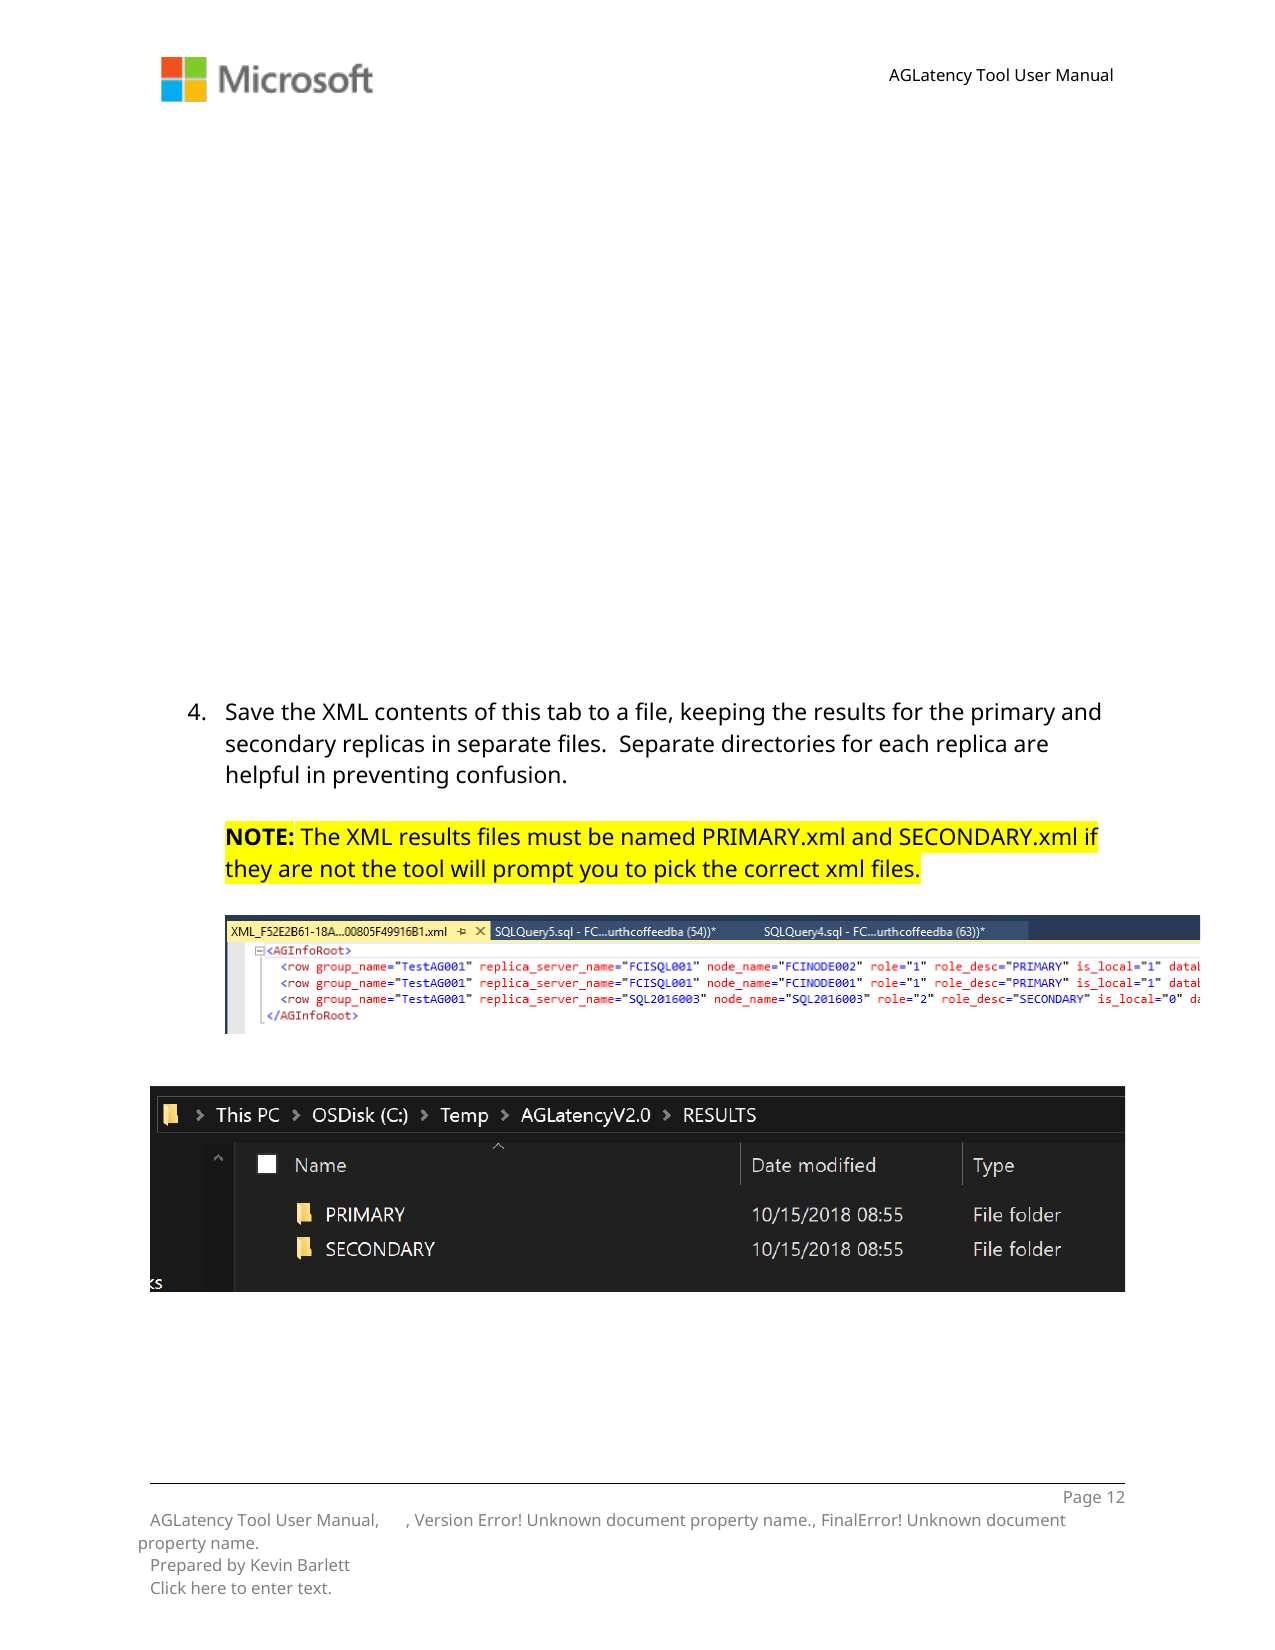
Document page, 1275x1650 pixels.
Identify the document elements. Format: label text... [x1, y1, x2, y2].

list NOTE: The XML results files must be named PRIMARY.xml and SECONDARY.xml if they are not the tool will prompt you to pick the correct xml files. [921, 821, 1125, 884]
picture [225, 915, 1200, 1034]
picture [161, 57, 374, 103]
list Save the XML contents of this tab to a file, keeping the results for the primary and secondary replicas in separate files. Separate directories for each replica are helpful in preventing confusion. [187, 696, 1125, 790]
picture [150, 1086, 1125, 1292]
